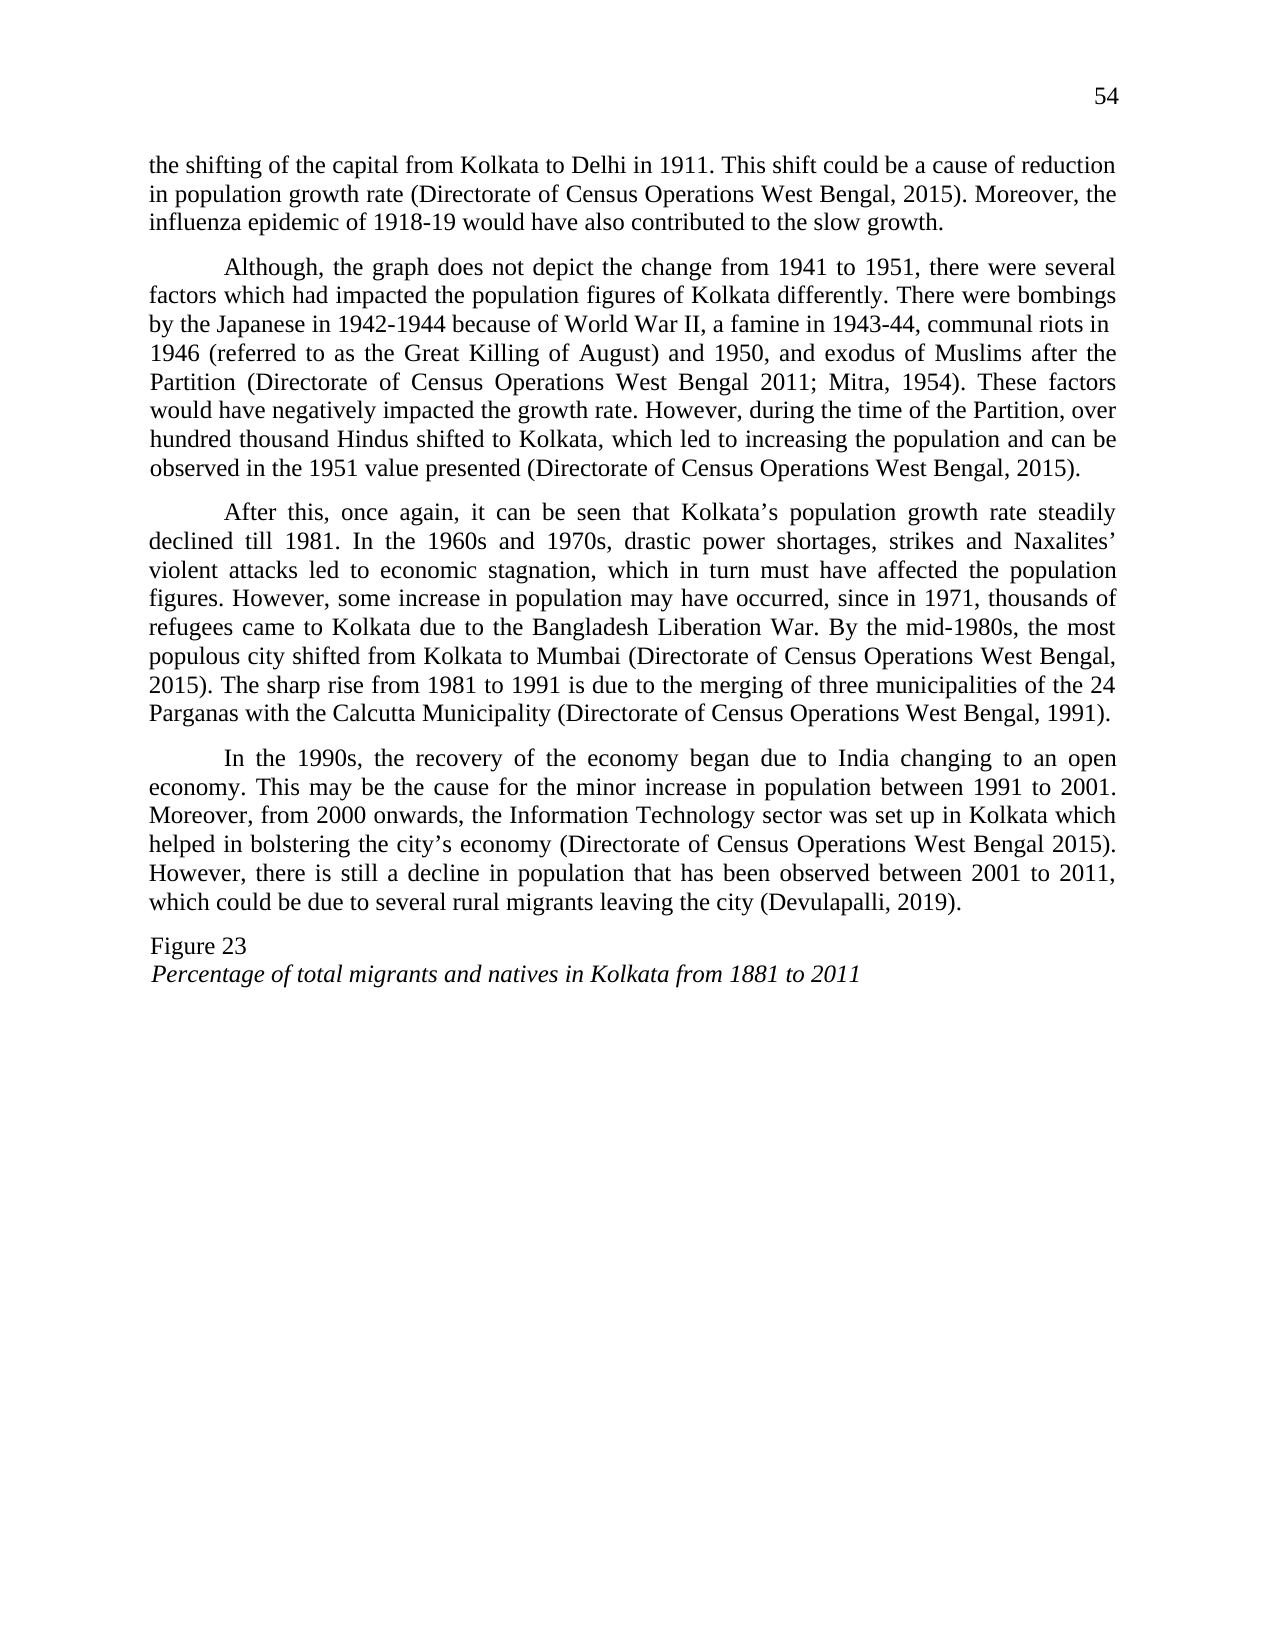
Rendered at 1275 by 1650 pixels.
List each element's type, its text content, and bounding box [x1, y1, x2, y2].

text 1946 (referred to as the Great Killing of August) and 1950, and exodus of Muslims after the Partition (Directorate of Census Operations West Bengal 2011; Mitra, 1954). These factors would have negatively impacted the growth rate. However, during the time of the Partition, over hundred thousand Hindus shifted to Kolkata, which led to increasing the population and can be observed in the 1951 value presented (Directorate of Census Operations West Bengal, 2015). [149, 338, 1118, 482]
text After this, once again, it can be seen that Kolkata’s population growth rate steadily declined till 1981. In the 1960s and 1970s, drastic power shortages, strikes and Naxalites’ violent attacks led to economic stagnation, which in turn must have affected the population figures. However, some increase in population may have occurred, since in 1971, thousands of refugees came to Kolkata due to the Bangladesh Liberation War. By the mid-1980s, the most populous city shifted from Kolkata to Mumbai (Directorate of Census Operations West Bengal, 2015). The sharp rise from 1981 to 1991 is due to the merging of three municipalities of the 24 Parganas with the Calcutta Municipality (Directorate of Census Operations West Bengal, 1991). [148, 497, 1118, 727]
text In the 1990s, the recovery of the economy began due to India changing to an open economy. This may be the cause for the minor increase in population between 1991 to 2001. Moreover, from 2000 onwards, the Information Technology sector was set up in Kolkata which helped in bolstering the city’s economy (Directorate of Census Operations West Bengal 2015). However, there is still a decline in population that has been observed between 2001 to 2011, which could be due to several rural migrants leaving the city (Devulapalli, 2019). [148, 743, 1118, 915]
text Although, the graph does not depict the change from 1941 to 1951, there were several factors which had impacted the population figures of Kolkata differently. There were bombings by the Japanese in 1942-1944 because of World War II, a famine in 1943-44, communal riots in [148, 252, 1118, 338]
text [148, 150, 1118, 236]
text Figure 23 Percentage of total migrants and natives in Kolkata from 1881 to 2011 [150, 931, 965, 988]
